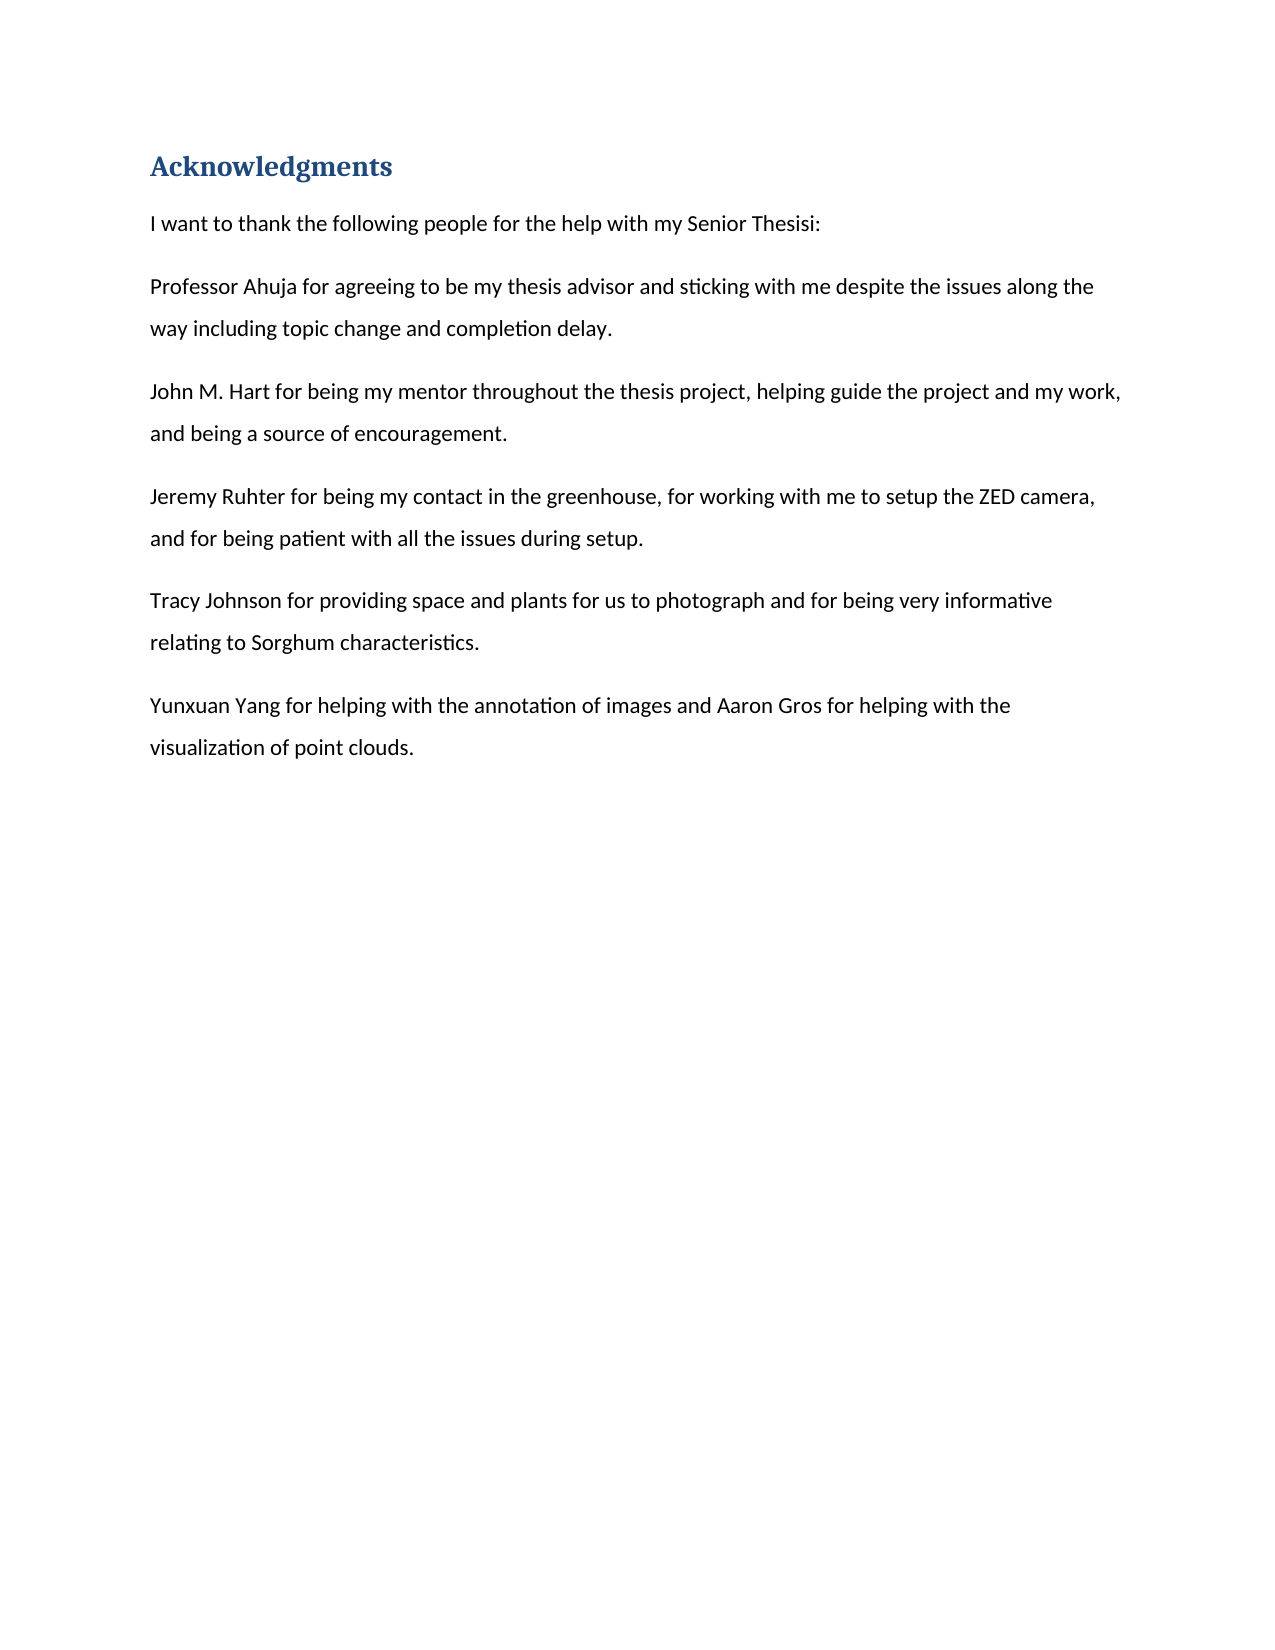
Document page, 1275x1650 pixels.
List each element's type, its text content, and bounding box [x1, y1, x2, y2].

text Tracy Johnson for providing space and plants for us to photograph and for being very informative relating to Sorghum characteristics. [150, 587, 1125, 657]
text I want to thank the following people for the help with my Senior Thesisi: [150, 209, 1125, 237]
text Jeremy Ruhter for being my contact in the greenhouse, for working with me to setup the ZED camera, and for being patient with all the issues during setup. [150, 482, 1125, 552]
text Acknowledgments [150, 150, 1125, 183]
text Yunxuan Yang for helping with the annotation of images and Aaron Gros for helping with the visualization of point clouds. [150, 691, 1125, 761]
text Professor Ahuja for agreeing to be my thesis advisor and sticking with me despite the issues along the way including topic change and completion delay. [150, 272, 1125, 342]
text John M. Hart for being my mentor throughout the thesis project, helping guide the project and my work, and being a source of encouragement. [150, 377, 1125, 447]
